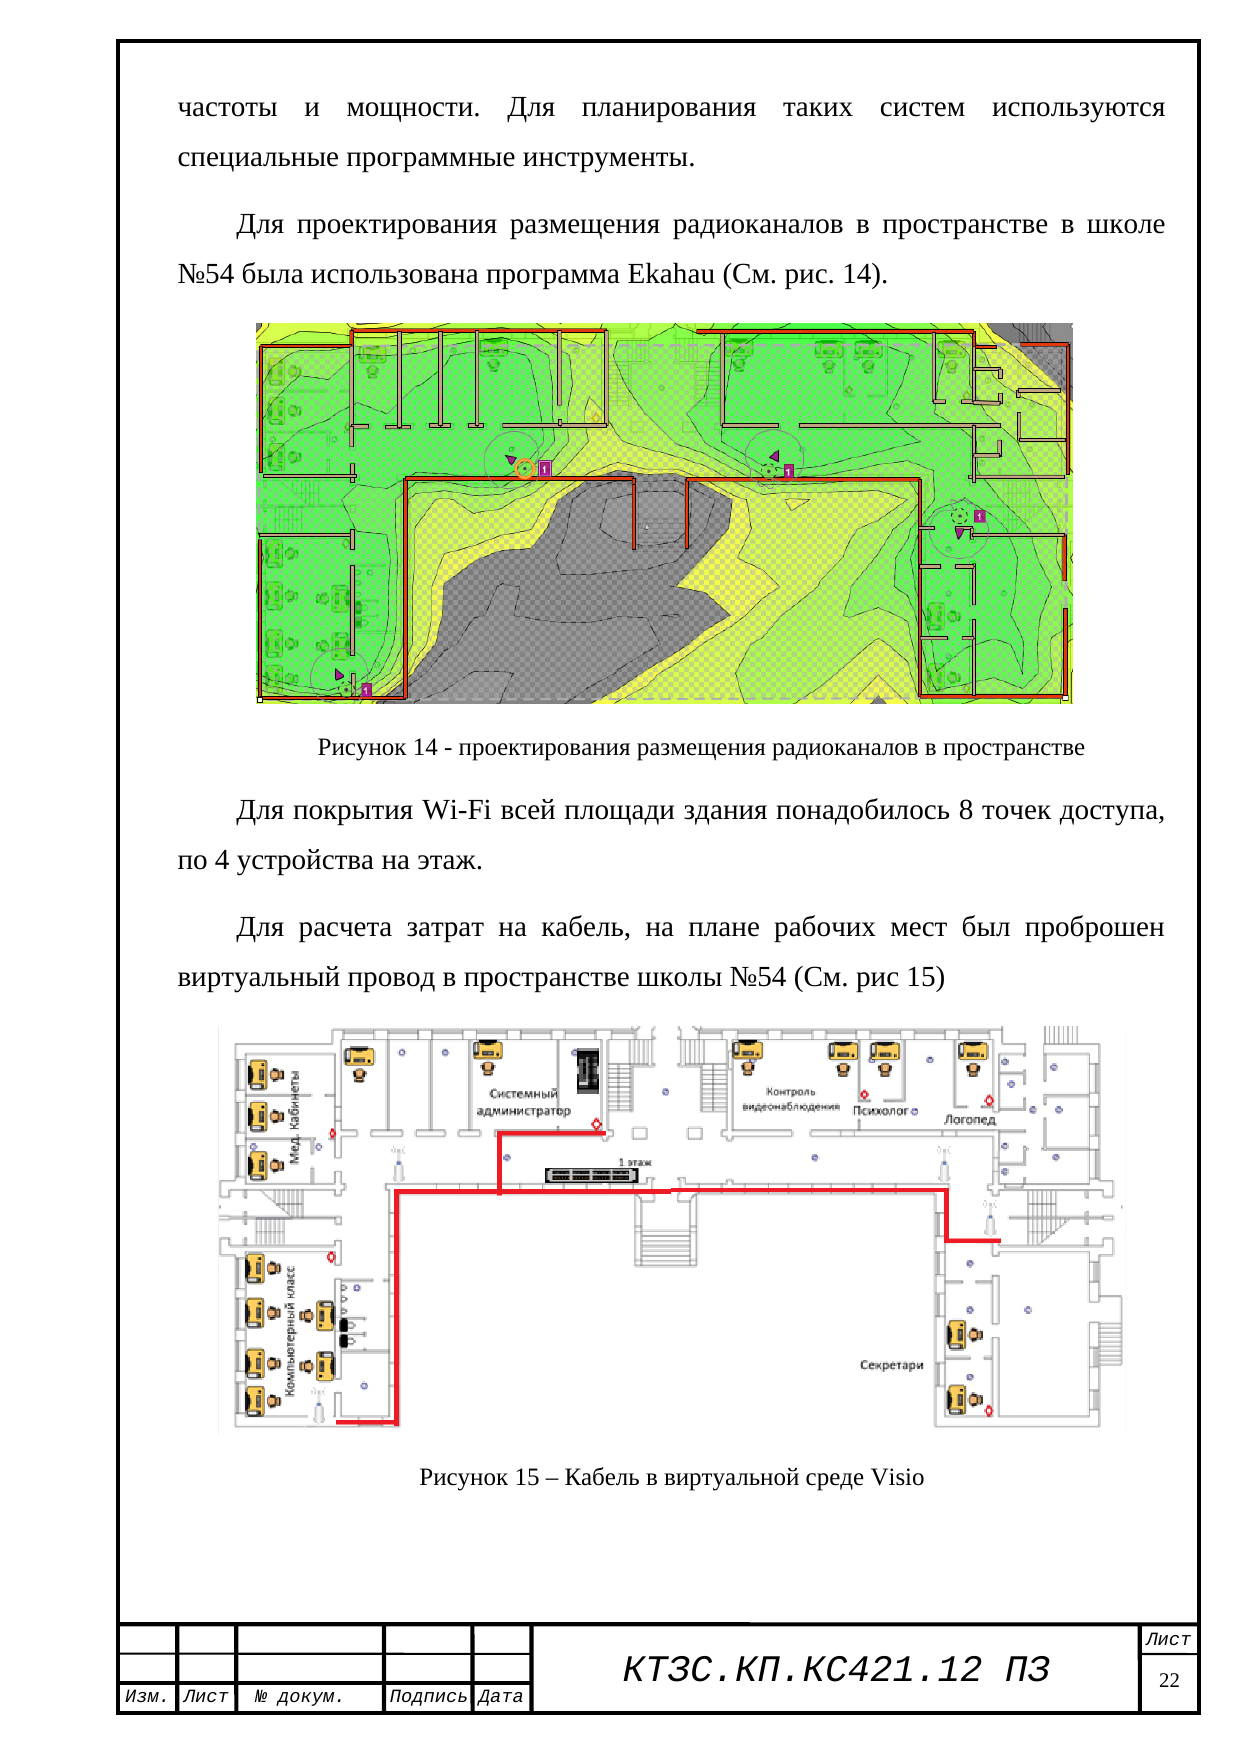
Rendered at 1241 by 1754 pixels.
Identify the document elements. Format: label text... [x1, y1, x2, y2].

picture [256, 323, 1073, 704]
text Рисунок 15 – Кабель в виртуальной среде Visio [177, 1462, 1166, 1491]
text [177, 89, 1166, 172]
text Рисунок 14 - проектирования размещения радиоканалов в пространстве [177, 732, 1166, 761]
text Для расчета затрат на кабель, на плане рабочих мест был проброшен виртуальный провод в пространстве школы №54 (См. рис 15) [177, 909, 1166, 993]
text Для покрытия Wi-Fi всей площади здания понадобилось 8 точек доступа, по 4 устройства на этаж. [177, 792, 1166, 876]
text Для проектирования размещения радиоканалов в пространстве в школе №54 была использована программа Ekahau (См. рис. 14). [177, 206, 1166, 290]
picture [218, 1026, 1125, 1434]
